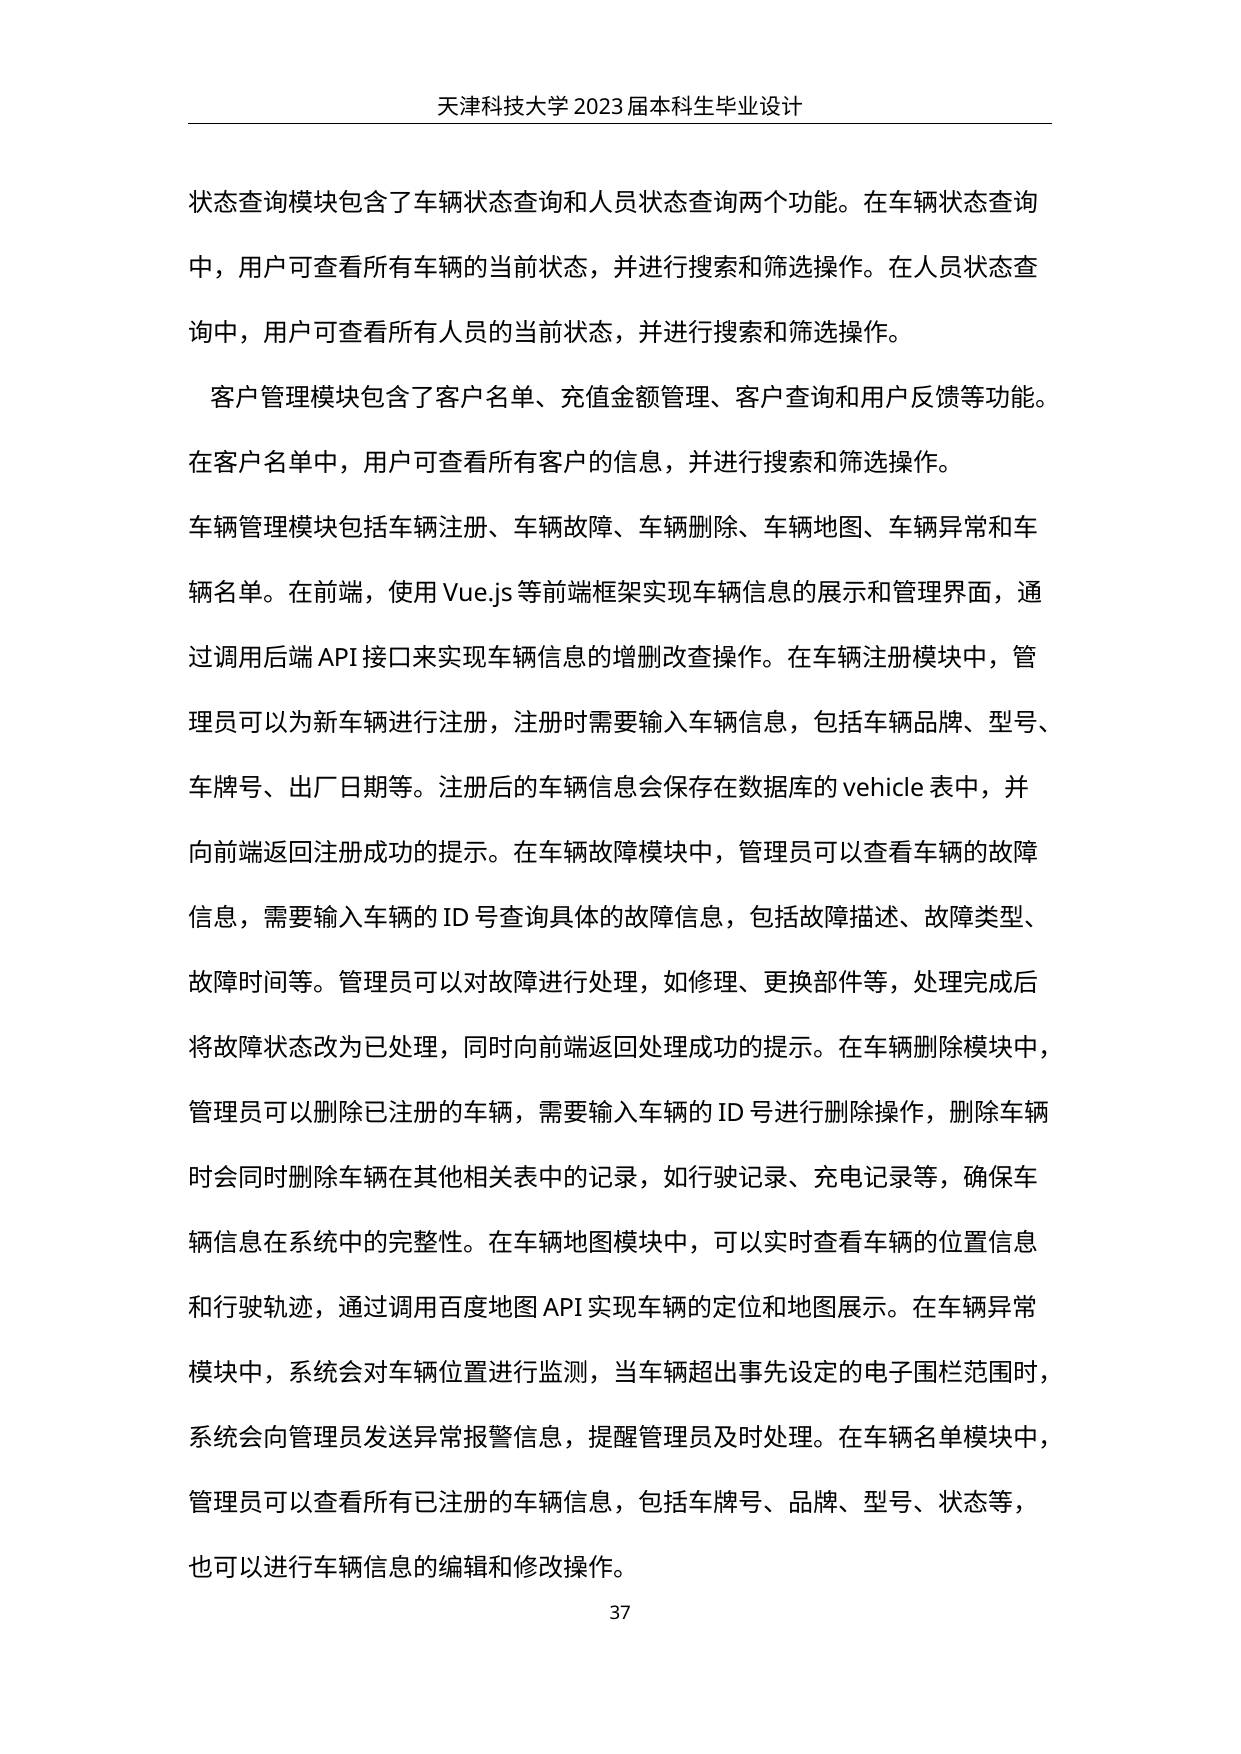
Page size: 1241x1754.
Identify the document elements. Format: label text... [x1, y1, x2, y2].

text 客户管理模块包含了客户名单、充值金额管理、客户查询和用户反馈等功能。在客户名单中，用户可查看所有客户的信息，并进行搜索和筛选操作。 [188, 363, 1052, 493]
text 状态查询模块包含了车辆状态查询和人员状态查询两个功能。在车辆状态查询中，用户可查看所有车辆的当前状态，并进行搜索和筛选操作。在人员状态查询中，用户可查看所有人员的当前状态，并进行搜索和筛选操作。 [188, 168, 1052, 363]
text 车辆管理模块包括车辆注册、车辆故障、车辆删除、车辆地图、车辆异常和车辆名单。在前端，使用Vue.js等前端框架实现车辆信息的展示和管理界面，通过调用后端API接口来实现车辆信息的增删改查操作。在车辆注册模块中，管理员可以为新车辆进行注册，注册时需要输入车辆信息，包括车辆品牌、型号、车牌号、出厂日期等。注册后的车辆信息会保存在数据库的vehicle表中，并向前端返回注册成功的提示。在车辆故障模块中，管理员可以查看车辆的故障信息，需要输入车辆的ID号查询具体的故障信息，包括故障描述、故障类型、故障时间等。管理员可以对故障进行处理，如修理、更换部件等，处理完成后将故障状态改为已处理，同时向前端返回处理成功的提示。在车辆删除模块中，管理员可以删除已注册的车辆，需要输入车辆的ID号进行删除操作，删除车辆时会同时删除车辆在其他相关表中的记录，如行驶记录、充电记录等，确保车辆信息在系统中的完整性。在车辆地图模块中，可以实时查看车辆的位置信息和行驶轨迹，通过调用百度地图API实现车辆的定位和地图展示。在车辆异常模块中，系统会对车辆位置进行监测，当车辆超出事先设定的电子围栏范围时，系统会向管理员发送异常报警信息，提醒管理员及时处理。在车辆名单模块中，管理员可以查看所有已注册的车辆信息，包括车牌号、品牌、型号、状态等，也可以进行车辆信息的编辑和修改操作。 [188, 493, 1052, 1598]
